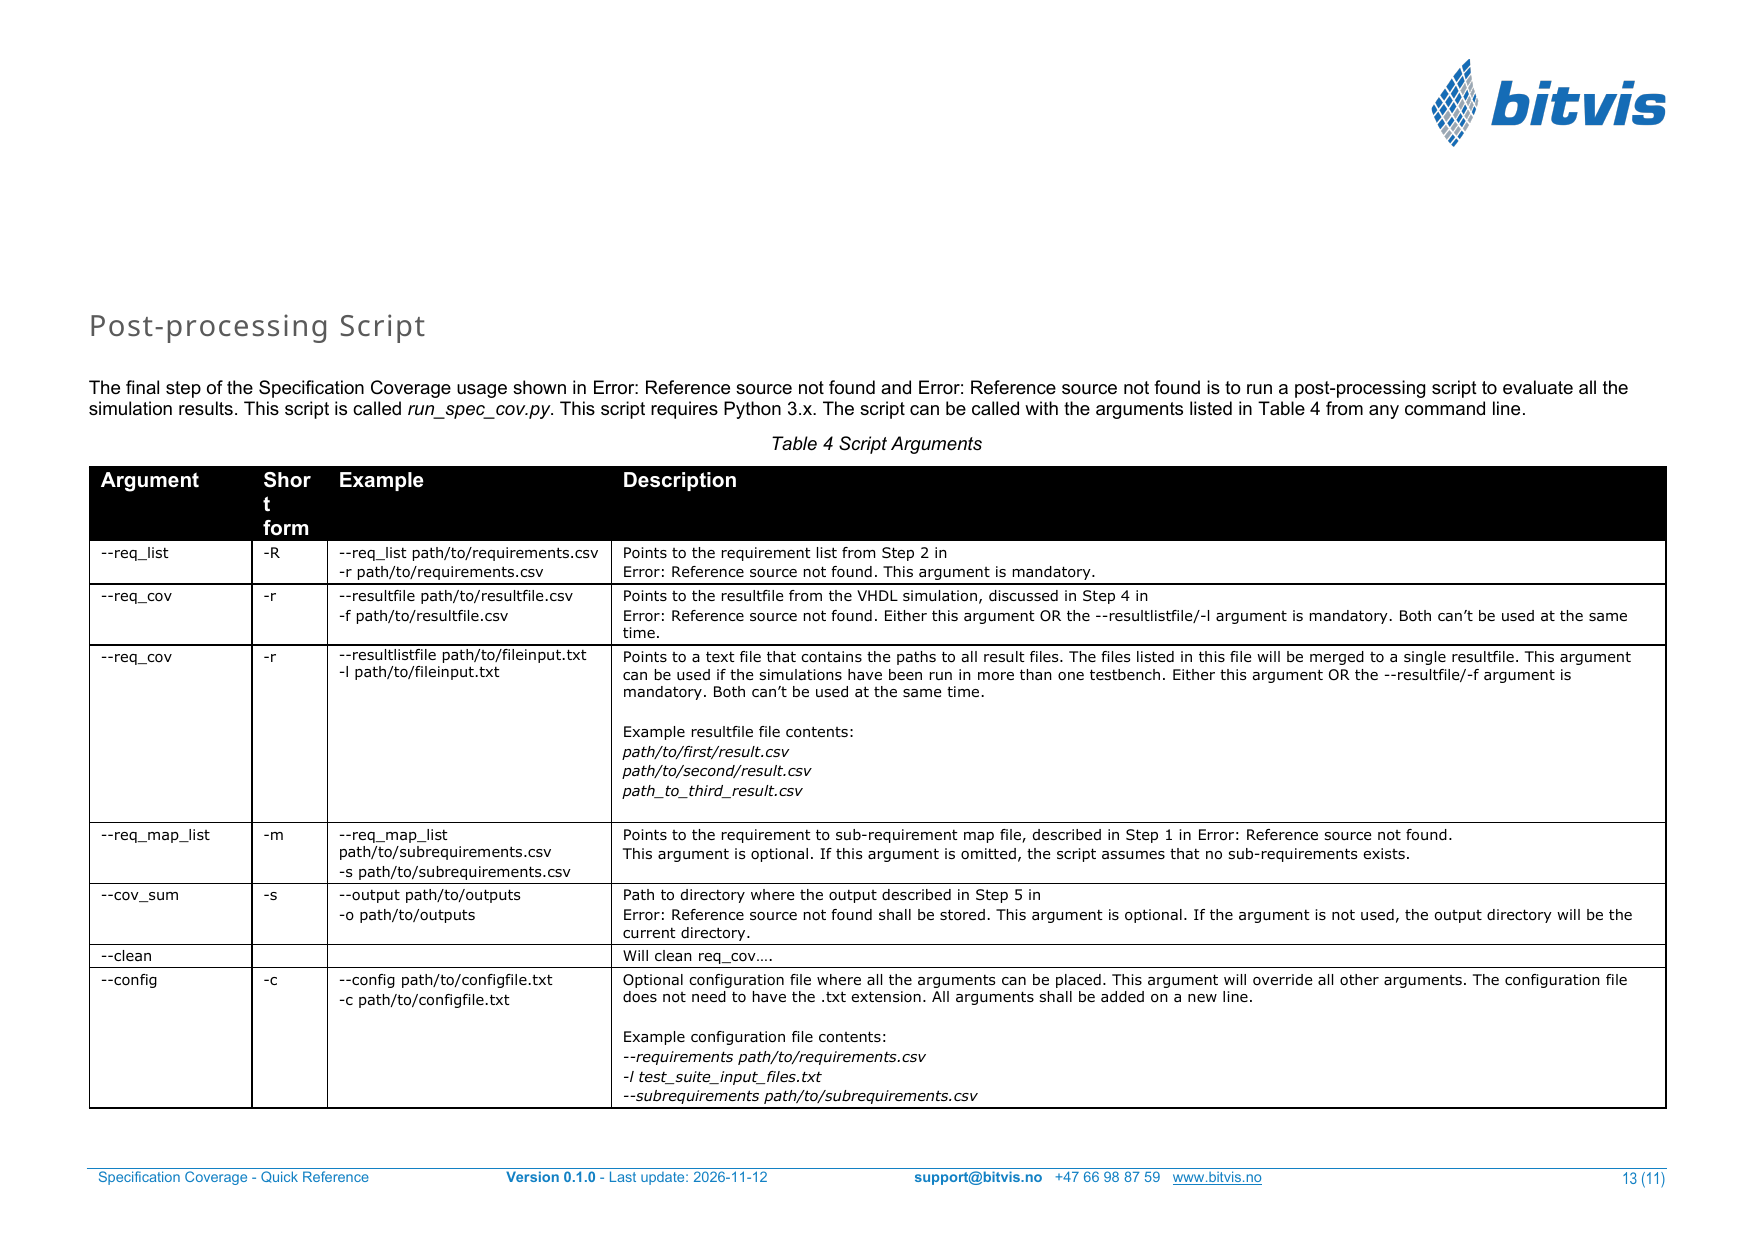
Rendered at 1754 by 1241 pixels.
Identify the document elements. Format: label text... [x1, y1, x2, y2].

table_cell --cov_sum [90, 884, 251, 943]
table_cell --output path/to/outputs -o path/to/outputs [328, 884, 611, 943]
table_cell -s [253, 884, 327, 943]
table_cell --req_cov [90, 585, 251, 644]
table_cell --req_cov [90, 646, 251, 822]
table_cell --resultlistfile path/to/fileinput.txt -l path/to/fileinput.txt [328, 646, 611, 822]
table_cell --config [90, 968, 251, 1107]
table_cell Points to the requirement list from Step 2 in Table 4. This argument is mandatory. [612, 541, 1665, 583]
table_cell --clean [90, 945, 251, 967]
table_cell -r [253, 585, 327, 644]
table_cell --req_list path/to/requirements.csv -r path/to/requirements.csv [328, 541, 611, 583]
table_cell --req_map_list [90, 823, 251, 882]
table_cell -R [253, 541, 327, 583]
table_cell --req_list [90, 541, 251, 583]
table_header Argument [90, 468, 251, 540]
table_cell --req_map_list path/to/subrequirements.csv -s path/to/subrequirements.csv [328, 823, 611, 882]
table_header Example [328, 468, 611, 540]
table_header Description [612, 468, 1665, 540]
table_cell --config path/to/configfile.txt -c path/to/configfile.txt [328, 968, 611, 1107]
table_cell [328, 945, 611, 967]
table_cell --resultfile path/to/resultfile.csv -f path/to/resultfile.csv [328, 585, 611, 644]
table_cell Path to directory where the output described in Step 5 in Table 4 shall be stored. This argument is optional. If the argument is not used, the output directory will be the current directory. [612, 884, 1665, 943]
table_cell Points to the resultfile from the VHDL simulation, discussed in Step 4 in Table 4. Either this argument OR the --resultlistfile/-l argument is mandatory. Both can’t be used at the same time. [612, 585, 1665, 644]
table_cell -r [253, 646, 327, 822]
table_cell Will clean req_cov…. [612, 945, 1665, 967]
table_cell Points to the requirement to sub-requirement map file, described in Step 1 in Table 5. This argument is optional. If this argument is omitted, the script assumes that no sub-requirements exists. [612, 823, 1665, 882]
table_cell [253, 945, 327, 967]
table_cell -c [253, 968, 327, 1107]
table_header Short form [253, 468, 327, 540]
table_cell -m [253, 823, 327, 882]
picture [1431, 59, 1666, 147]
text Post-processing Script [88, 306, 1665, 345]
table_cell Optional configuration file where all the arguments can be placed. This argument will override all other arguments. The configuration file does not need to have the .txt extension. All arguments shall be added on a new line. Example configuration file contents: --requirements path/to/requirements.csv -l test_suite_input_files.txt --subrequirements path/to/subrequirements.csv [612, 968, 1665, 1107]
table_cell Points to a text file that contains the paths to all result files. The files listed in this file will be merged to a single resultfile. This argument can be used if the simulations have been run in more than one testbench. Either this argument OR the --resultfile/-f argument is mandatory. Both can’t be used at the same time. Example resultfile file contents: path/to/first/result.csv path/to/second/result.csv path_to_third_result.csv [612, 646, 1665, 822]
